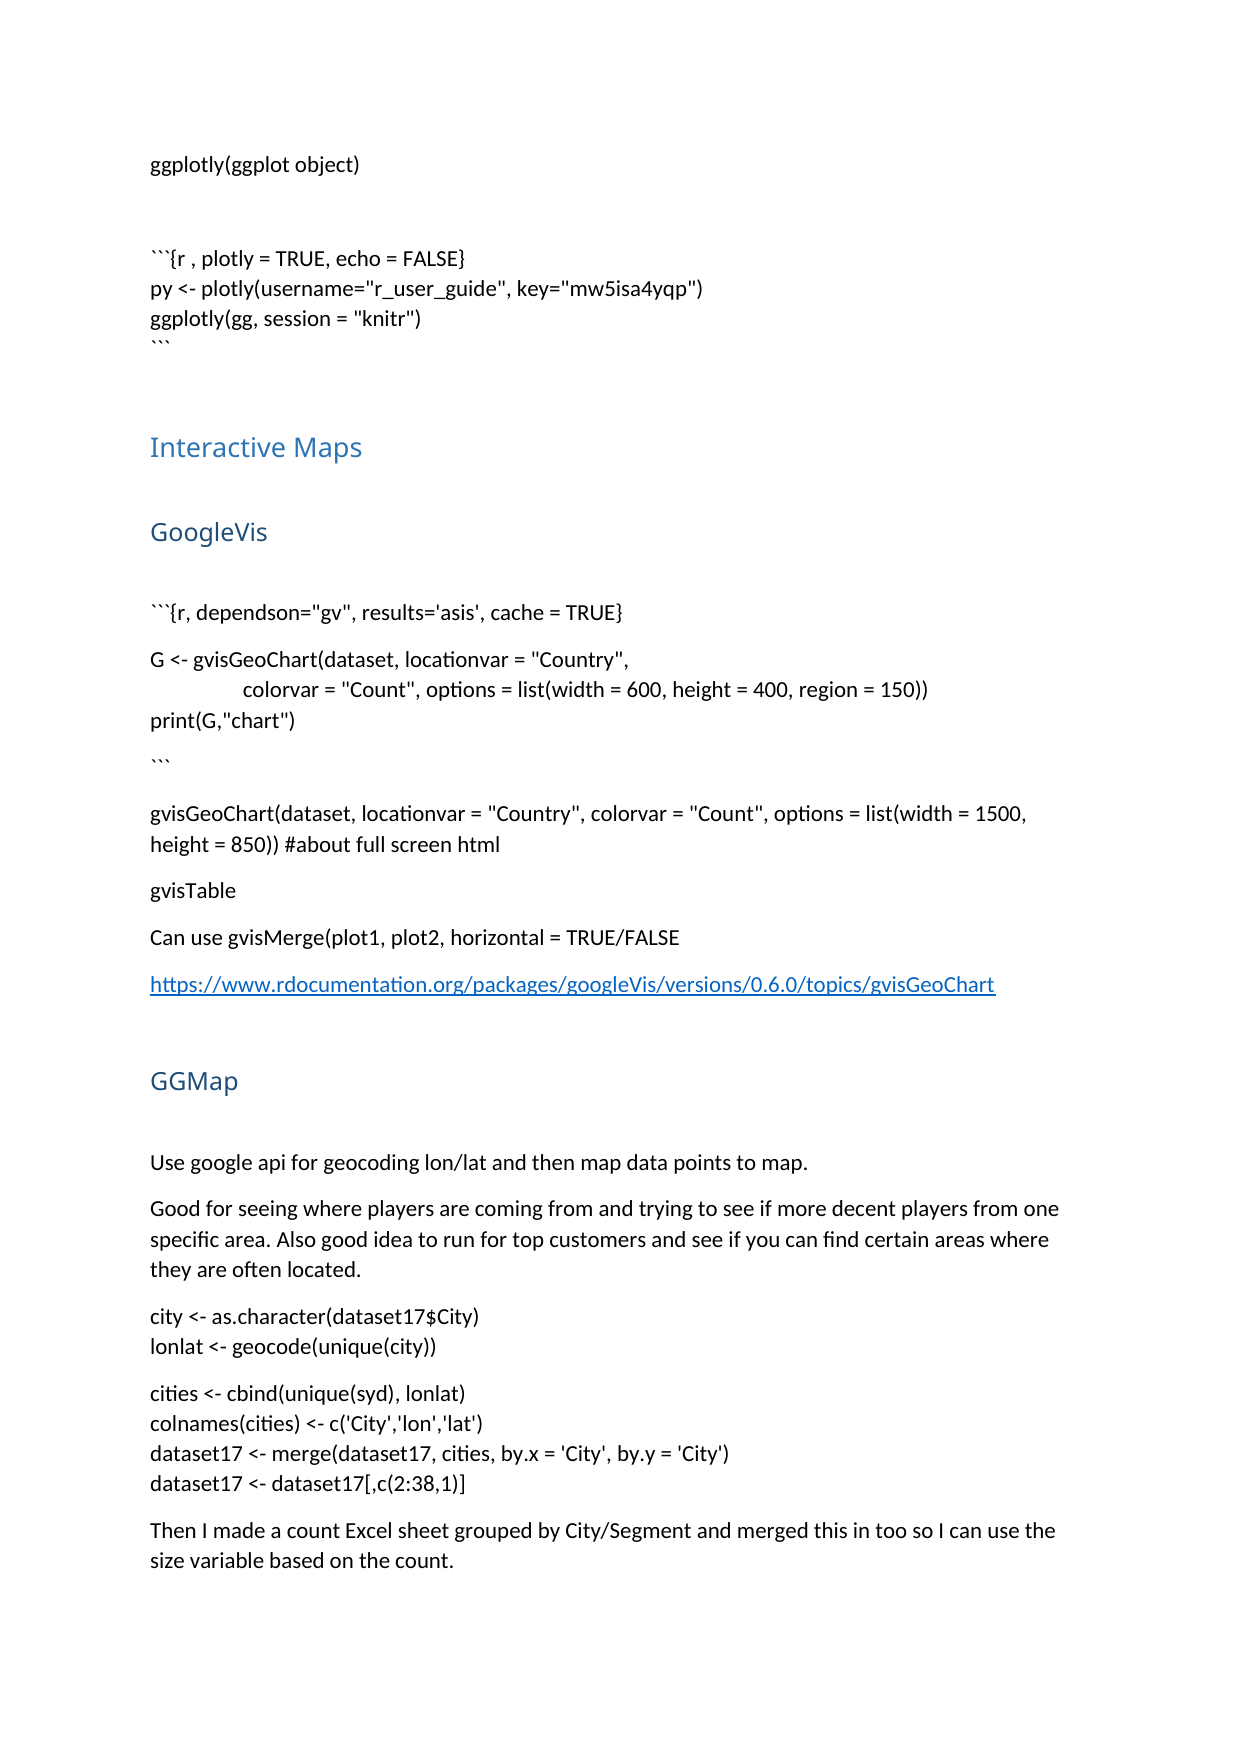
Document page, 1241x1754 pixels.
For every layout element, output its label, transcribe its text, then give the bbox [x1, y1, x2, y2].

text ```{r, dependson="gv", results='asis', cache = TRUE} [150, 598, 1090, 626]
text ``` [150, 753, 1090, 781]
text ggplotly(ggplot object) [150, 150, 1090, 178]
text city <- as.character(dataset17$City) lonlat <- geocode(unique(city)) [150, 1302, 1090, 1360]
text G <- gvisGeoChart(dataset, locationvar = "Country", colorvar = "Count", options = list(width = 600, height = 400, region = 150)) print(G,"chart") [150, 645, 1090, 734]
text Can use gvisMerge(plot1, plot2, horizontal = TRUE/FALSE [150, 923, 1090, 951]
text Then I made a count Excel sheet grouped by City/Segment and merged this in too so I can use the size variable based on the count. [150, 1516, 1090, 1575]
text Good for seeing where players are coming from and trying to see if more decent players from one specific area. Also good idea to run for top customers and see if you can find certain areas where they are often located. [150, 1194, 1090, 1283]
text Use google api for geocoding lon/lat and then map data points to map. [150, 1148, 1090, 1176]
text https://www.rdocumentation.org/packages/googleVis/versions/0.6.0/topics/gvisGeoChart [150, 970, 1090, 998]
text cities <- cbind(unique(syd), lonlat) colnames(cities) <- c('City','lon','lat') dataset17 <- merge(dataset17, cities, by.x = 'City', by.y = 'City') dataset17 <- dataset17[,c(2:38,1)] [150, 1379, 1090, 1498]
text gvisTable [150, 877, 1090, 904]
subtitle GoogleVis [150, 515, 1090, 549]
subtitle Interactive Maps [150, 428, 1090, 465]
text gvisGeoChart(dataset, locationvar = "Country", colorvar = "Count", options = list(width = 1500, height = 850)) #about full screen html [150, 799, 1090, 858]
text ```{r , plotly = TRUE, echo = FALSE} py <- plotly(username="r_user_guide", key="mw5isa4yqp") ggplotly(gg, session = "knitr") ``` [150, 244, 1090, 362]
subtitle GGMap [150, 1064, 1090, 1098]
